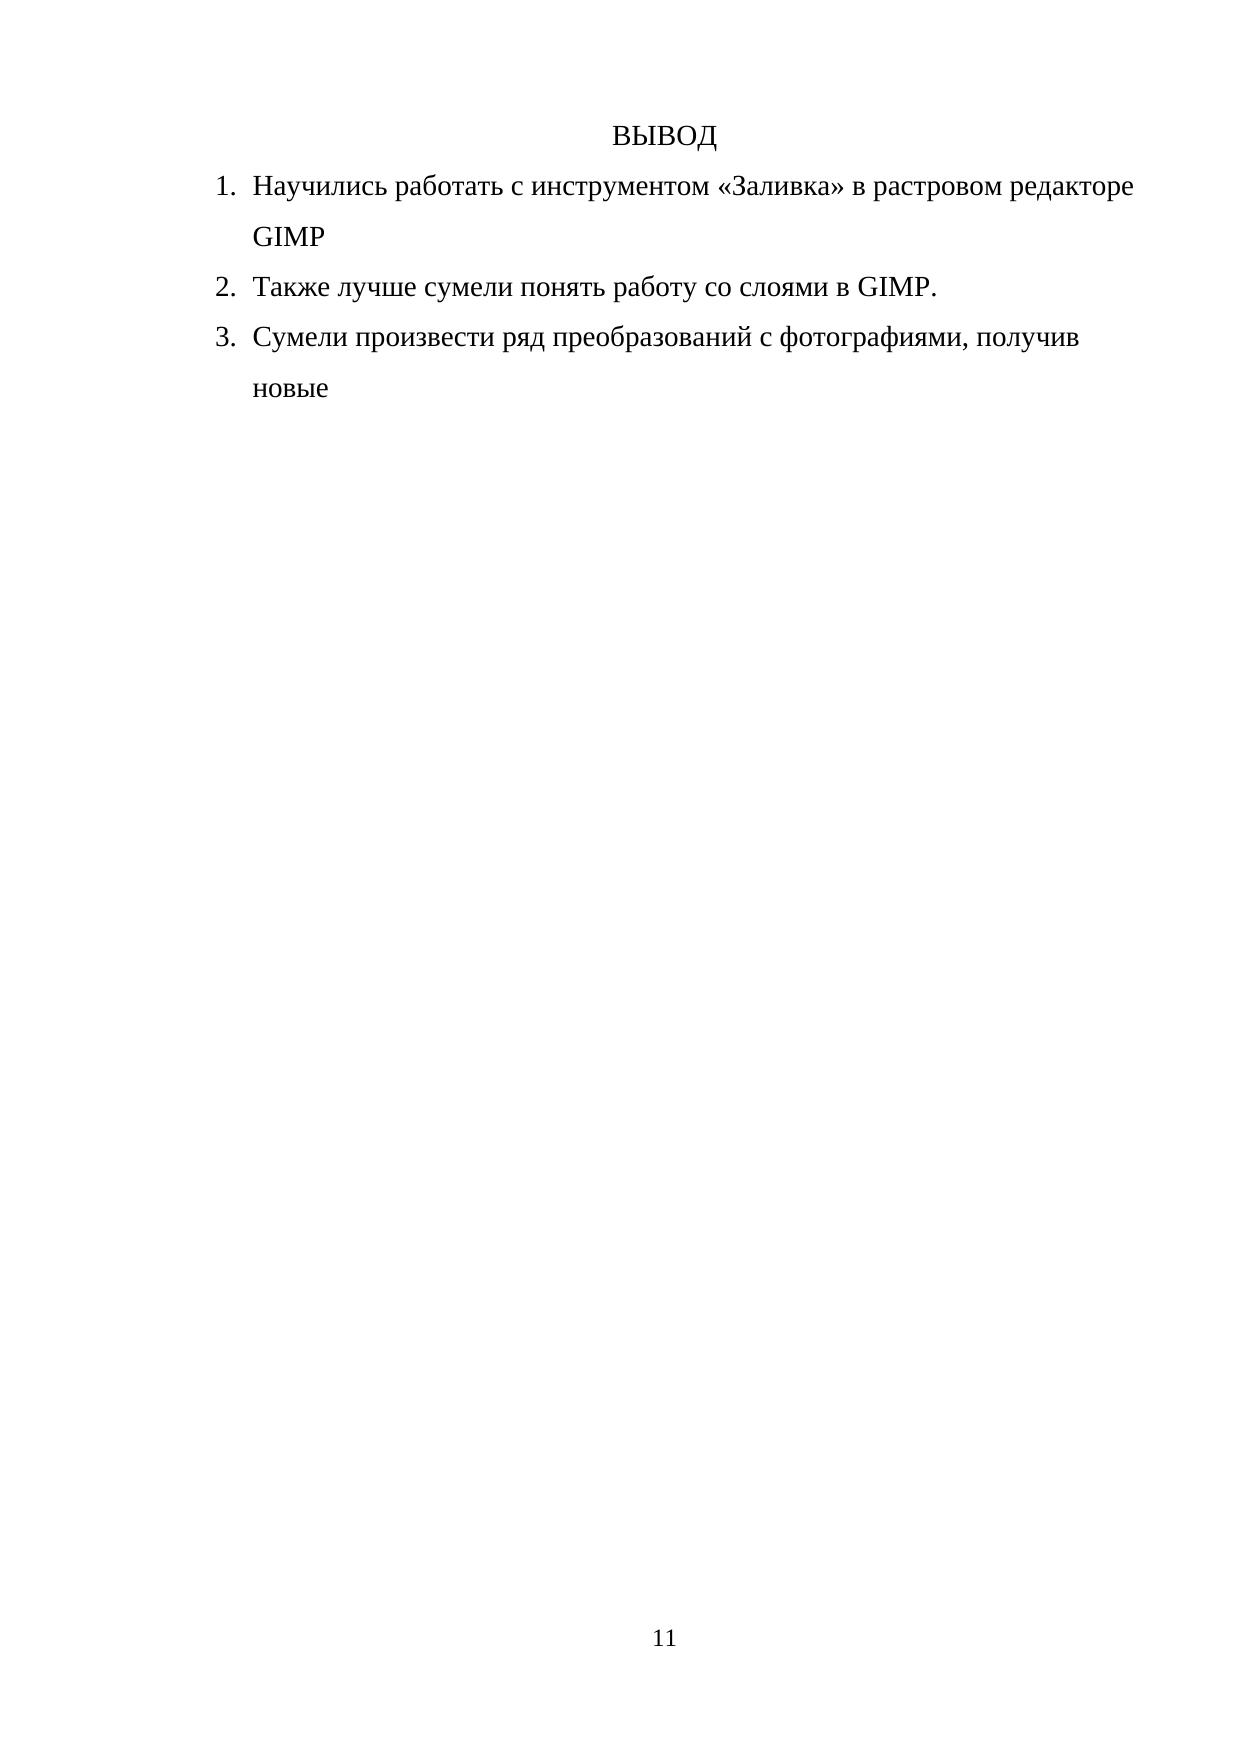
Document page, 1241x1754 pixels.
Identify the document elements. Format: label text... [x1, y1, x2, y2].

list Сумели произвести ряд преобразований с фотографиями, получив новые [215, 319, 1152, 403]
list Также лучше сумели понять работу со слоями в GIMP. [215, 269, 1152, 303]
list Научились работать с инструментом «Заливка» в растровом редакторе GIMP [215, 168, 1152, 252]
text ВЫВОД [177, 118, 1152, 152]
